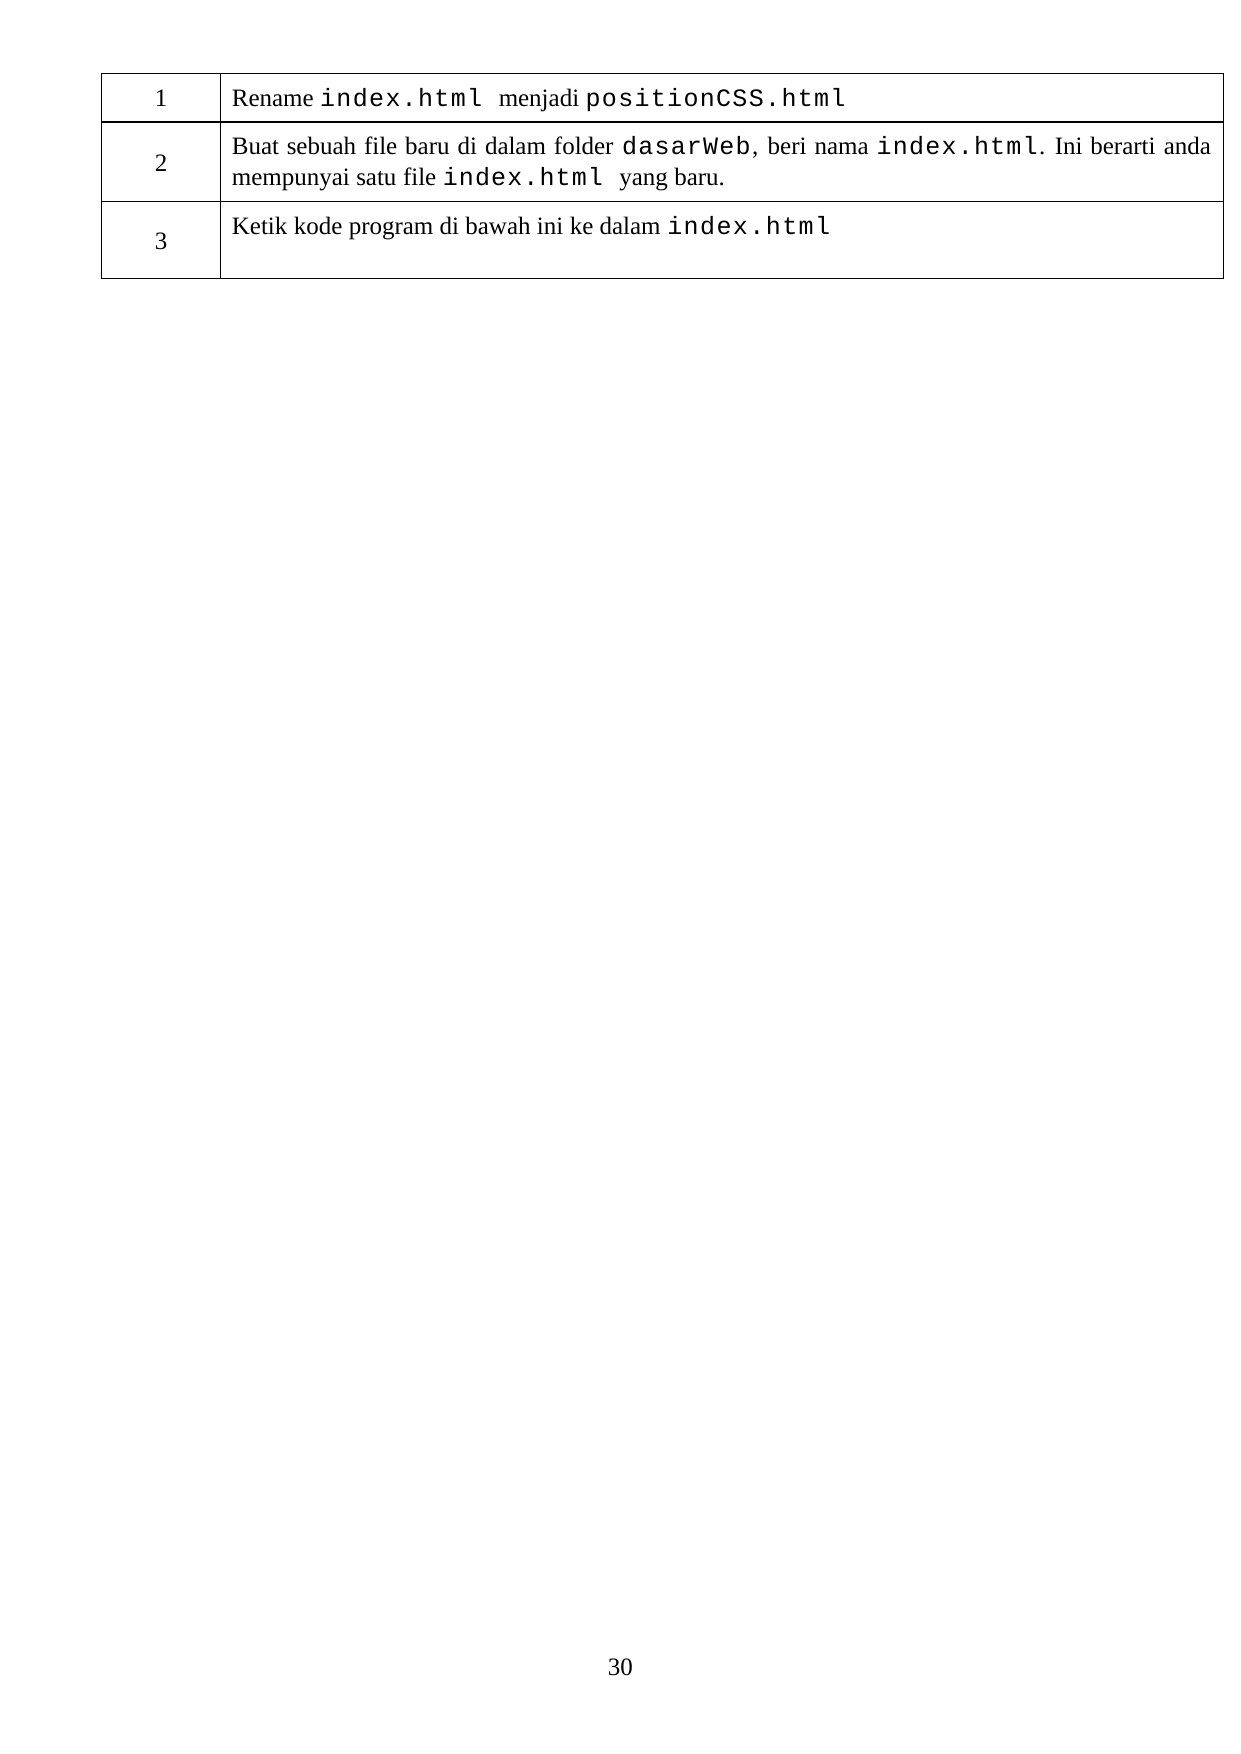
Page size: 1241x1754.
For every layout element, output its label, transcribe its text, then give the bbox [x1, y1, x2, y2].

table_cell 3 [102, 202, 220, 278]
table_cell Ketik kode program di bawah ini ke dalam index.html [221, 202, 1223, 278]
table_cell Buat sebuah file baru di dalam folder dasarWeb, beri nama index.html. Ini berarti anda mempunyai satu file index.html yang baru. [221, 123, 1223, 201]
table_cell Rename index.html menjadi positionCSS.html [221, 74, 1223, 121]
table_cell 1 [102, 74, 220, 121]
table_cell 2 [102, 123, 220, 201]
